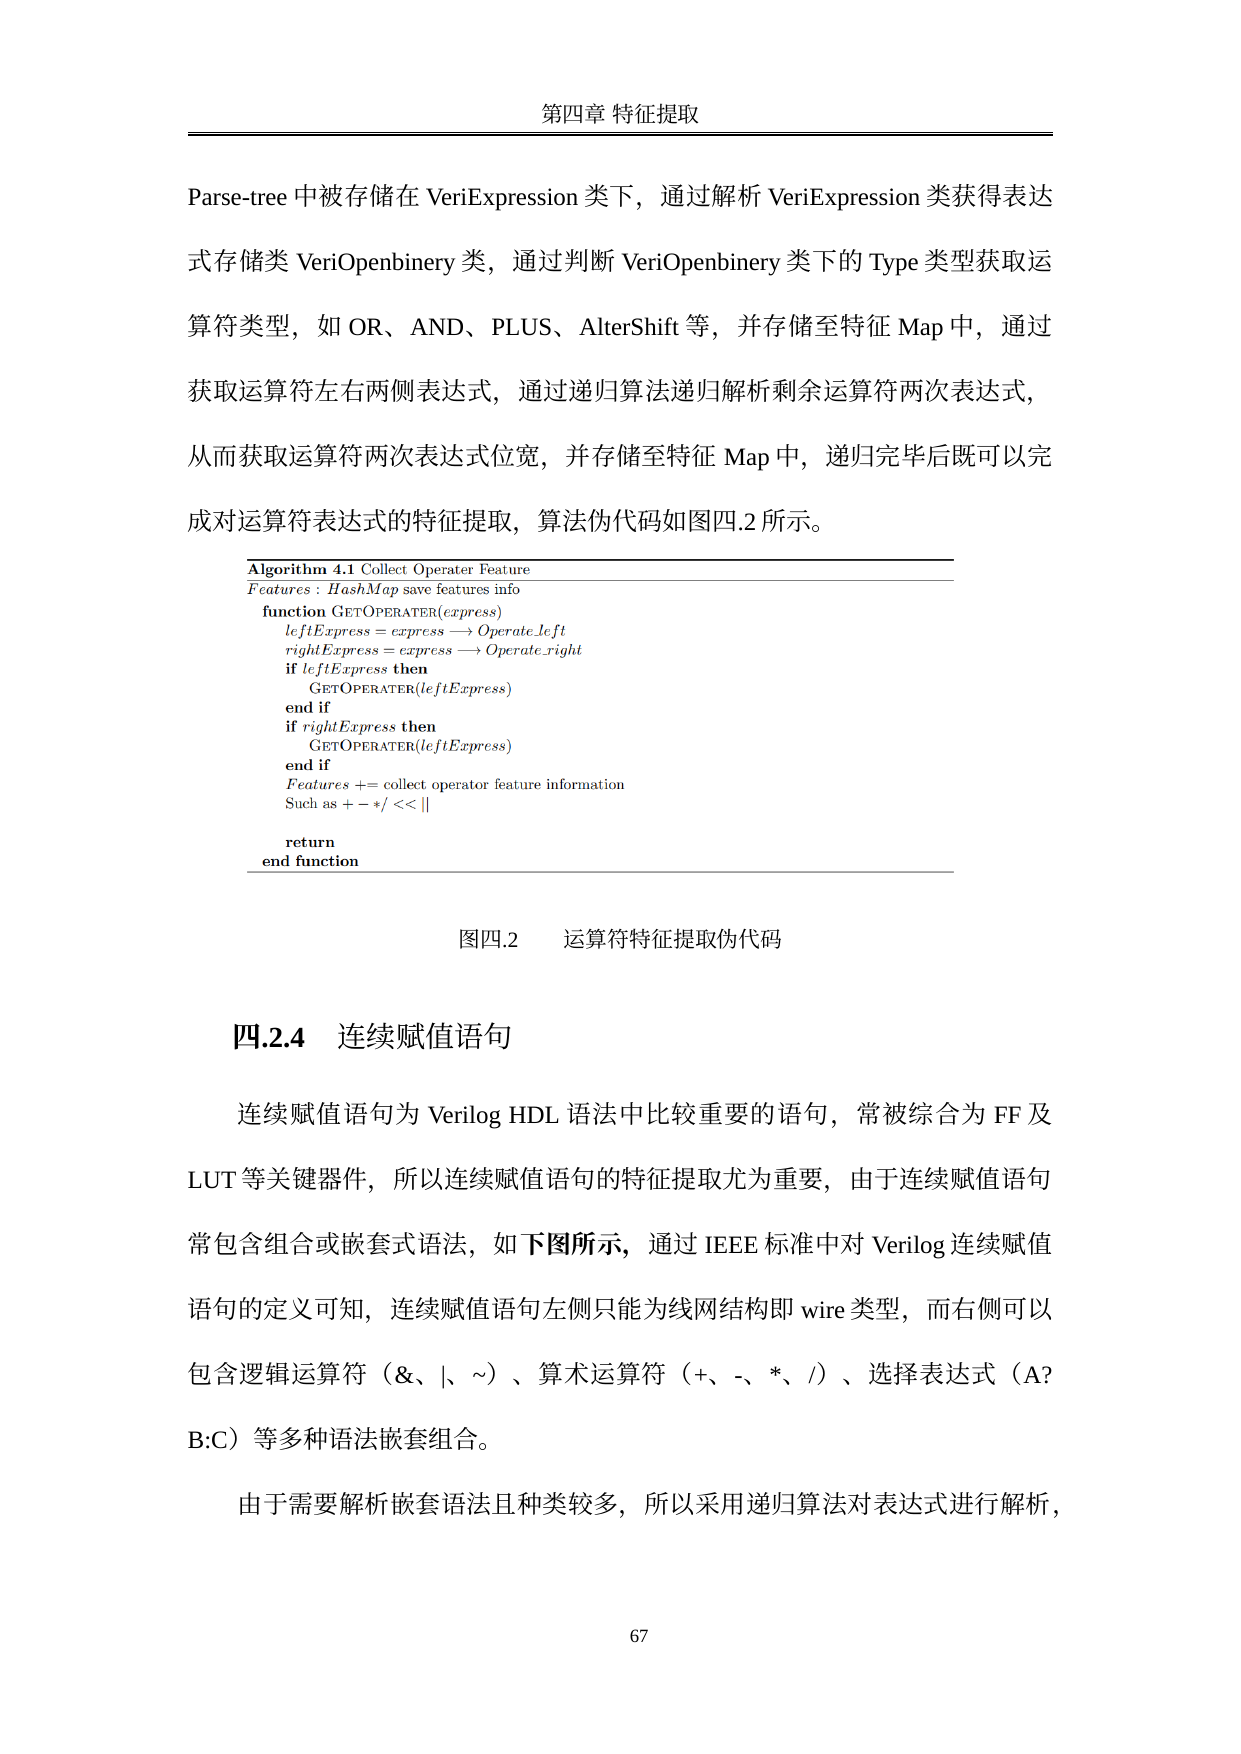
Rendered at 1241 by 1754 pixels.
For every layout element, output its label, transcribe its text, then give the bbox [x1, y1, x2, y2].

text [187, 162, 1053, 552]
picture [237, 552, 964, 879]
subtitle 连续赋值语句 [232, 1003, 1053, 1068]
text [187, 1470, 1053, 1535]
text 运算符特征提取伪代码 [187, 922, 1053, 954]
text 连续赋值语句为Verilog HDL语法中比较重要的语句，常被综合为FF及LUT等关键器件，所以连续赋值语句的特征提取尤为重要，由于连续赋值语句常包含组合或嵌套式语法，如下图所示，通过IEEE标准中对Verilog连续赋值语句的定义可知，连续赋值语句左侧只能为线网结构即wire类型，而右侧可以包含逻辑运算符（&、|、~）、算术运算符（+、-、*、/）、选择表达式（A?B:C）等多种语法嵌套组合。 [187, 1080, 1053, 1470]
